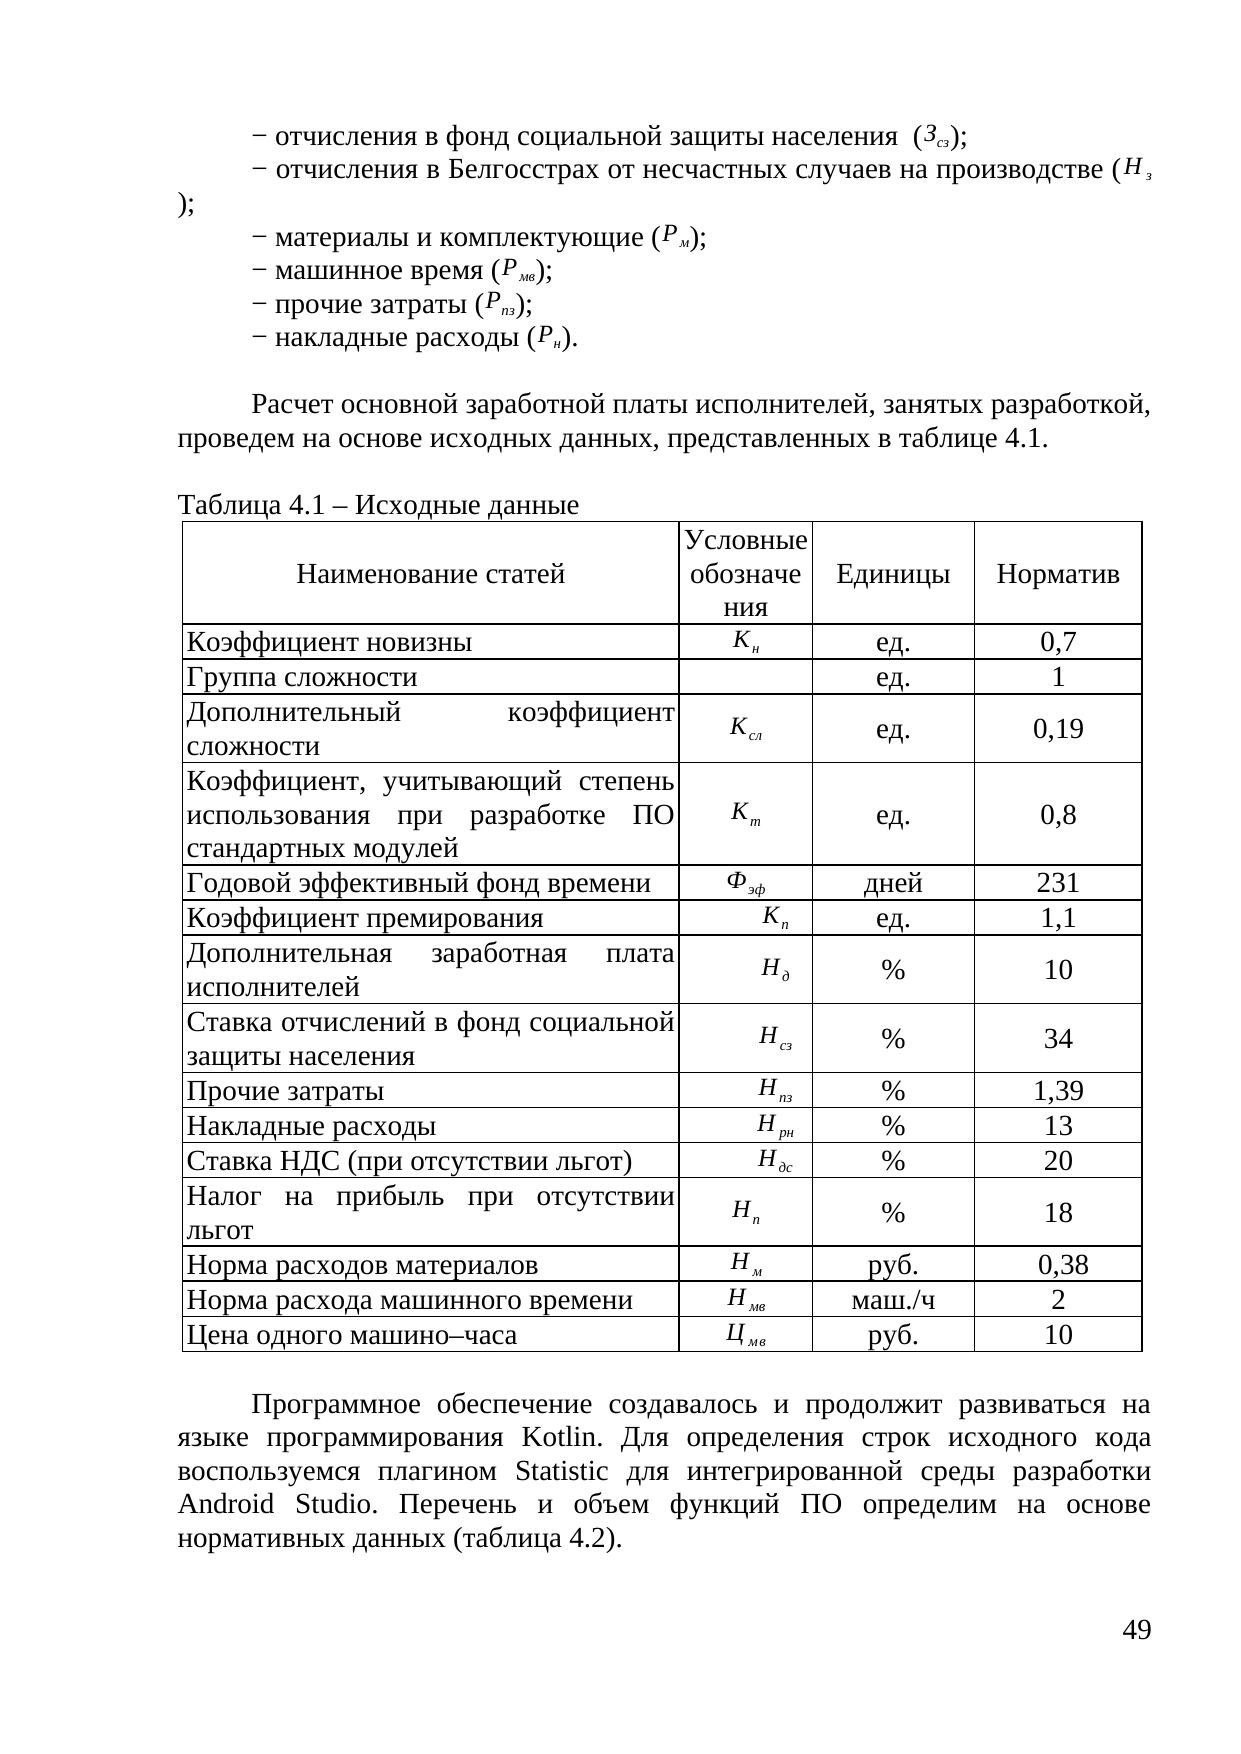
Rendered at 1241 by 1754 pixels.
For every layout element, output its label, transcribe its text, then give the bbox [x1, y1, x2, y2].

table_cell [680, 1108, 812, 1142]
table_cell 10 [975, 936, 1141, 1003]
table_header Норматив [975, 522, 1141, 623]
table_header Условные обозначения [680, 522, 812, 623]
table_cell 0,7 [975, 625, 1141, 658]
table_cell [680, 936, 812, 1003]
table_cell Дополнительный коэффициент сложности [183, 695, 678, 762]
table_cell Налог на прибыль при отсутствии льгот [183, 1178, 678, 1245]
text − материалы и комплектующие (); [177, 219, 1152, 252]
table_cell [680, 695, 812, 762]
table_cell 10 [975, 1317, 1141, 1351]
table_cell [680, 763, 812, 864]
table_cell руб. [813, 1317, 974, 1351]
table_cell [680, 1247, 812, 1280]
table_cell 20 [975, 1143, 1141, 1177]
table_cell 231 [975, 866, 1141, 899]
table_cell [680, 1073, 812, 1106]
table_cell Группа сложности [183, 660, 678, 693]
table_header Единицы [813, 522, 974, 623]
table_cell ед. [813, 625, 974, 658]
text − отчисления в Белгосстрах от несчастных случаев на производстве (); [177, 152, 1152, 219]
table_cell [680, 1282, 812, 1316]
text − отчисления в фонд социальной защиты населения (); [177, 118, 1152, 152]
table_cell 0,8 [975, 763, 1141, 864]
text − прочие затраты (); [177, 286, 1152, 319]
table_cell % [813, 936, 974, 1003]
table_cell 0,38 [975, 1247, 1141, 1280]
table_cell 18 [975, 1178, 1141, 1245]
table_cell Коэффициент премирования [183, 901, 678, 934]
table_cell 1,1 [975, 901, 1141, 934]
table_cell % [813, 1004, 974, 1071]
table_cell % [813, 1108, 974, 1142]
table_cell [680, 866, 812, 899]
table_cell Дополнительная заработная плата исполнителей [183, 936, 678, 1003]
table_cell ед. [813, 660, 974, 693]
table_cell Норма расхода машинного времени [183, 1282, 678, 1316]
table_cell Прочие затраты [183, 1073, 678, 1106]
table_cell [680, 901, 812, 934]
table_header Наименование статей [183, 522, 678, 623]
table_cell 13 [975, 1108, 1141, 1142]
table_cell % [813, 1178, 974, 1245]
table_cell 1,39 [975, 1073, 1141, 1106]
table_cell руб. [813, 1247, 974, 1280]
table_cell 2 [975, 1282, 1141, 1316]
table_cell ед. [813, 901, 974, 934]
table_cell ед. [813, 695, 974, 762]
table_cell % [813, 1143, 974, 1177]
table_cell Цена одного машино–часа [183, 1317, 678, 1351]
text Программное обеспечение создавалось и продолжит развиваться на языке программирования Kotlin. Для определения строк исходного кода воспользуемся плагином Statistic для интегрированной среды разработки Android Studio. Перечень и объем функций ПО определим на основе нормативных данных (таблица 4.2). [177, 1386, 1152, 1553]
table_cell маш./ч [813, 1282, 974, 1316]
table_cell [680, 625, 812, 658]
table_cell [680, 1178, 812, 1245]
text − накладные расходы (). [177, 319, 1152, 353]
table_cell Норма расходов материалов [183, 1247, 678, 1280]
table_cell ед. [813, 763, 974, 864]
table_cell [680, 660, 812, 693]
table_cell [680, 1143, 812, 1177]
text − машинное время (); [177, 252, 1152, 286]
text Таблица 4.1 – Исходные данные [177, 487, 1152, 521]
table_cell Накладные расходы [183, 1108, 678, 1142]
table_cell Коэффициент новизны [183, 625, 678, 658]
text Расчет основной заработной платы исполнителей, занятых разработкой, проведем на основе исходных данных, представленных в таблице 4.1. [177, 386, 1152, 453]
table_cell 1 [975, 660, 1141, 693]
table_cell % [813, 1073, 974, 1106]
table_cell 0,19 [975, 695, 1141, 762]
table_cell Ставка НДС (при отсутствии льгот) [183, 1143, 678, 1177]
table_cell дней [813, 866, 974, 899]
table_cell [680, 1004, 812, 1071]
table_cell 34 [975, 1004, 1141, 1071]
table_cell [680, 1317, 812, 1351]
table_cell Годовой эффективный фонд времени [183, 866, 678, 899]
table_cell Ставка отчислений в фонд социальной защиты населения [183, 1004, 678, 1071]
table_cell Коэффициент, учитывающий степень использования при разработке ПО стандартных модулей [183, 763, 678, 864]
